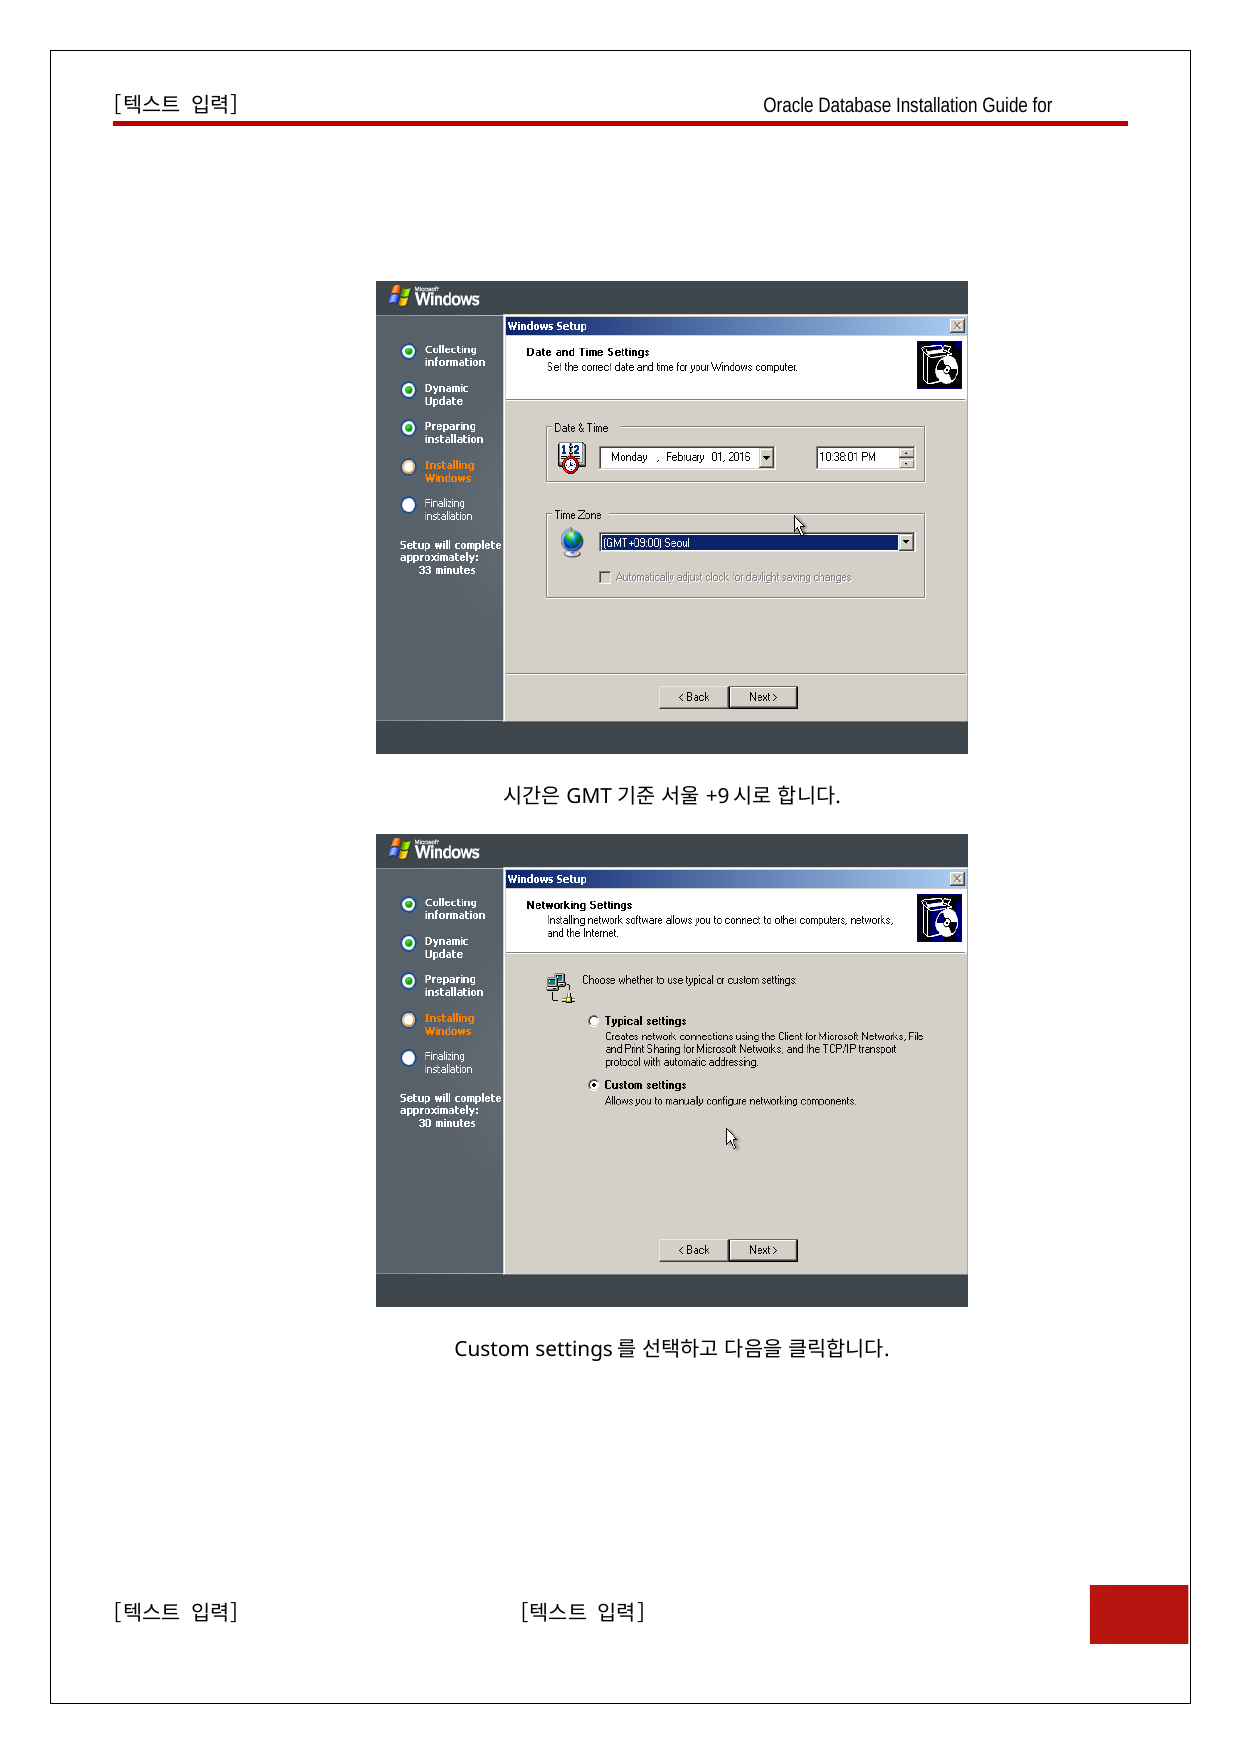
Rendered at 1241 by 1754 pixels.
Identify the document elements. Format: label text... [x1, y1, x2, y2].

picture [376, 834, 968, 1307]
picture [1089, 1585, 1189, 1644]
picture [376, 281, 968, 754]
text 시간은 GMT 기준 서울 +9시로 합니다. [216, 779, 1128, 809]
text Custom settings를 선택하고 다음을 클릭합니다. [216, 1332, 1128, 1362]
